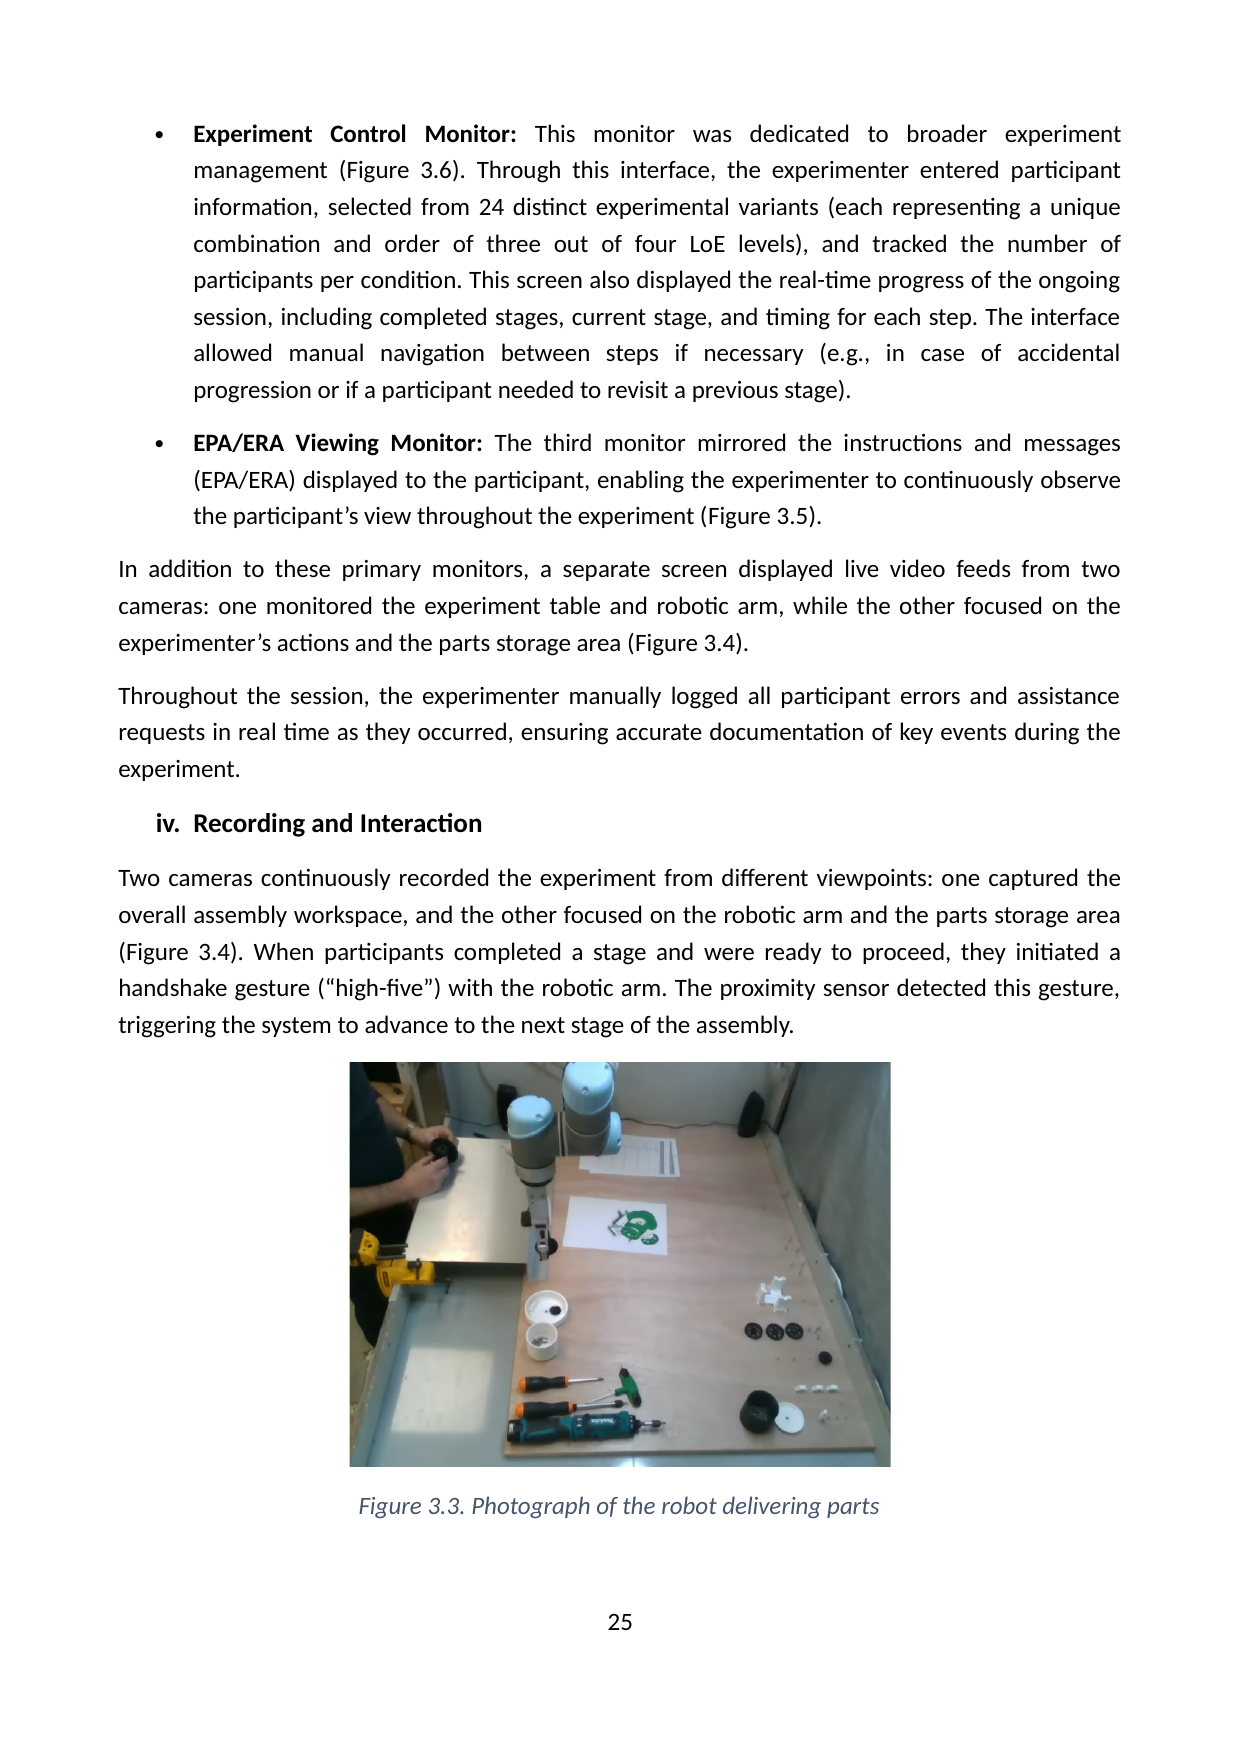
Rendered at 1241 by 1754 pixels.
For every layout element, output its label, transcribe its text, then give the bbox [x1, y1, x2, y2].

list EPA/ERA Viewing Monitor: The third monitor mirrored the instructions and messages (EPA/ERA) displayed to the participant, enabling the experimenter to continuously observe the participant’s view throughout the experiment (Figure ‎3.5). [156, 427, 1122, 531]
picture [349, 1062, 891, 1467]
subtitle Recording and Interaction [156, 806, 1122, 839]
text Figure ‎3.3. Photograph of the robot delivering parts [118, 1490, 1122, 1520]
text Throughout the session, the experimenter manually logged all participant errors and assistance requests in real time as they occurred, ensuring accurate documentation of key events during the experiment. [118, 680, 1122, 784]
text Two cameras continuously recorded the experiment from different viewpoints: one captured the overall assembly workspace, and the other focused on the robotic arm and the parts storage area (Figure ‎3.4). When participants completed a stage and were ready to proceed, they initiated a handshake gesture (“high-five”) with the robotic arm. The proximity sensor detected this gesture, triggering the system to advance to the next stage of the assembly. [118, 863, 1122, 1039]
list Experiment Control Monitor: This monitor was dedicated to broader experiment management (Figure ‎3.6). Through this interface, the experimenter entered participant information, selected from 24 distinct experimental variants (each representing a unique combination and order of three out of four LoE levels), and tracked the number of participants per condition. This screen also displayed the real-time progress of the ongoing session, including completed stages, current stage, and timing for each step. The interface allowed manual navigation between steps if necessary (e.g., in case of accidental progression or if a participant needed to revisit a previous stage). [156, 118, 1122, 404]
text In addition to these primary monitors, a separate screen displayed live video feeds from two cameras: one monitored the experiment table and robotic arm, while the other focused on the experimenter’s actions and the parts storage area (Figure ‎3.4). [118, 554, 1122, 657]
